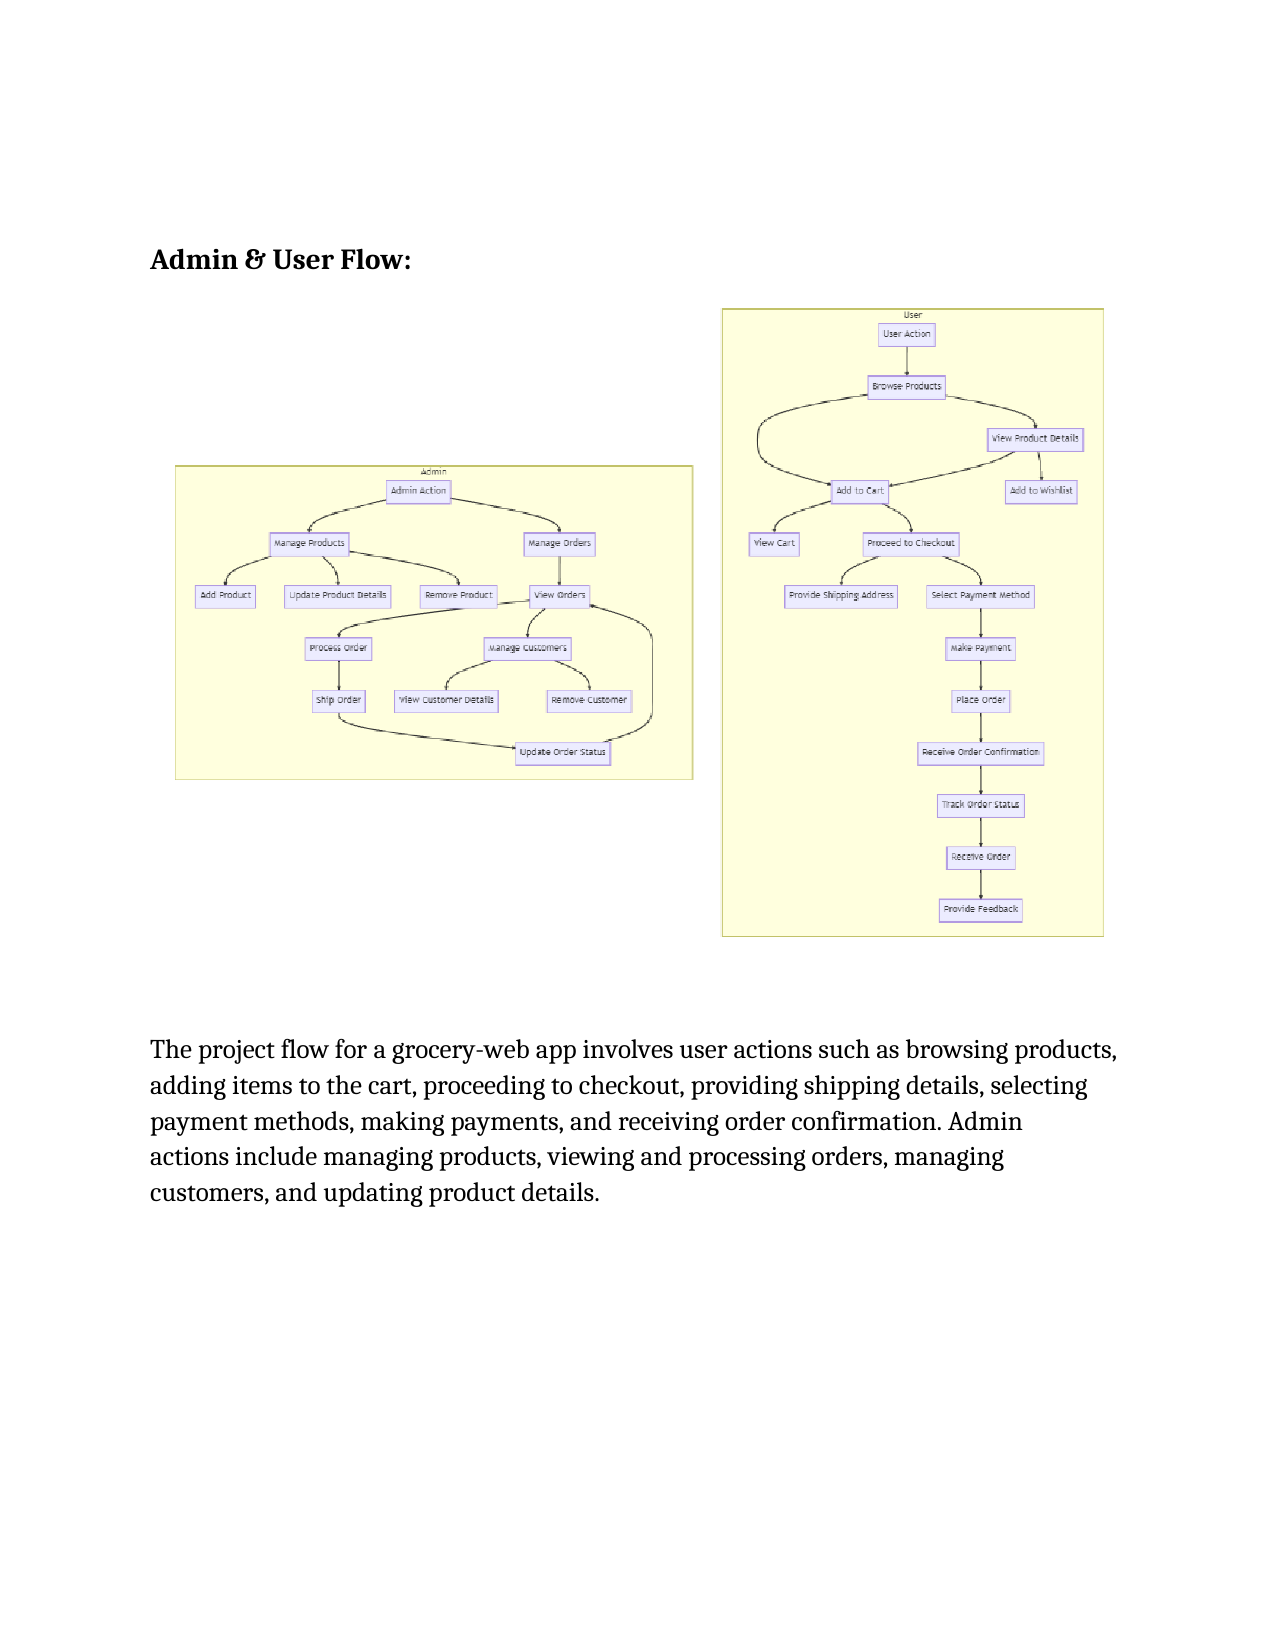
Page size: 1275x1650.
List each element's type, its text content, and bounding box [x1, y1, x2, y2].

text Admin & User Flow: [150, 243, 1125, 277]
picture [150, 305, 1125, 939]
text The project flow for a grocery-web app involves user actions such as browsing products, adding items to the cart, proceeding to checkout, providing shipping details, selecting payment methods, making payments, and receiving order confirmation. Admin [150, 1034, 1125, 1137]
text actions include managing products, viewing and processing orders, managing customers, and updating product details. [150, 1141, 1125, 1208]
